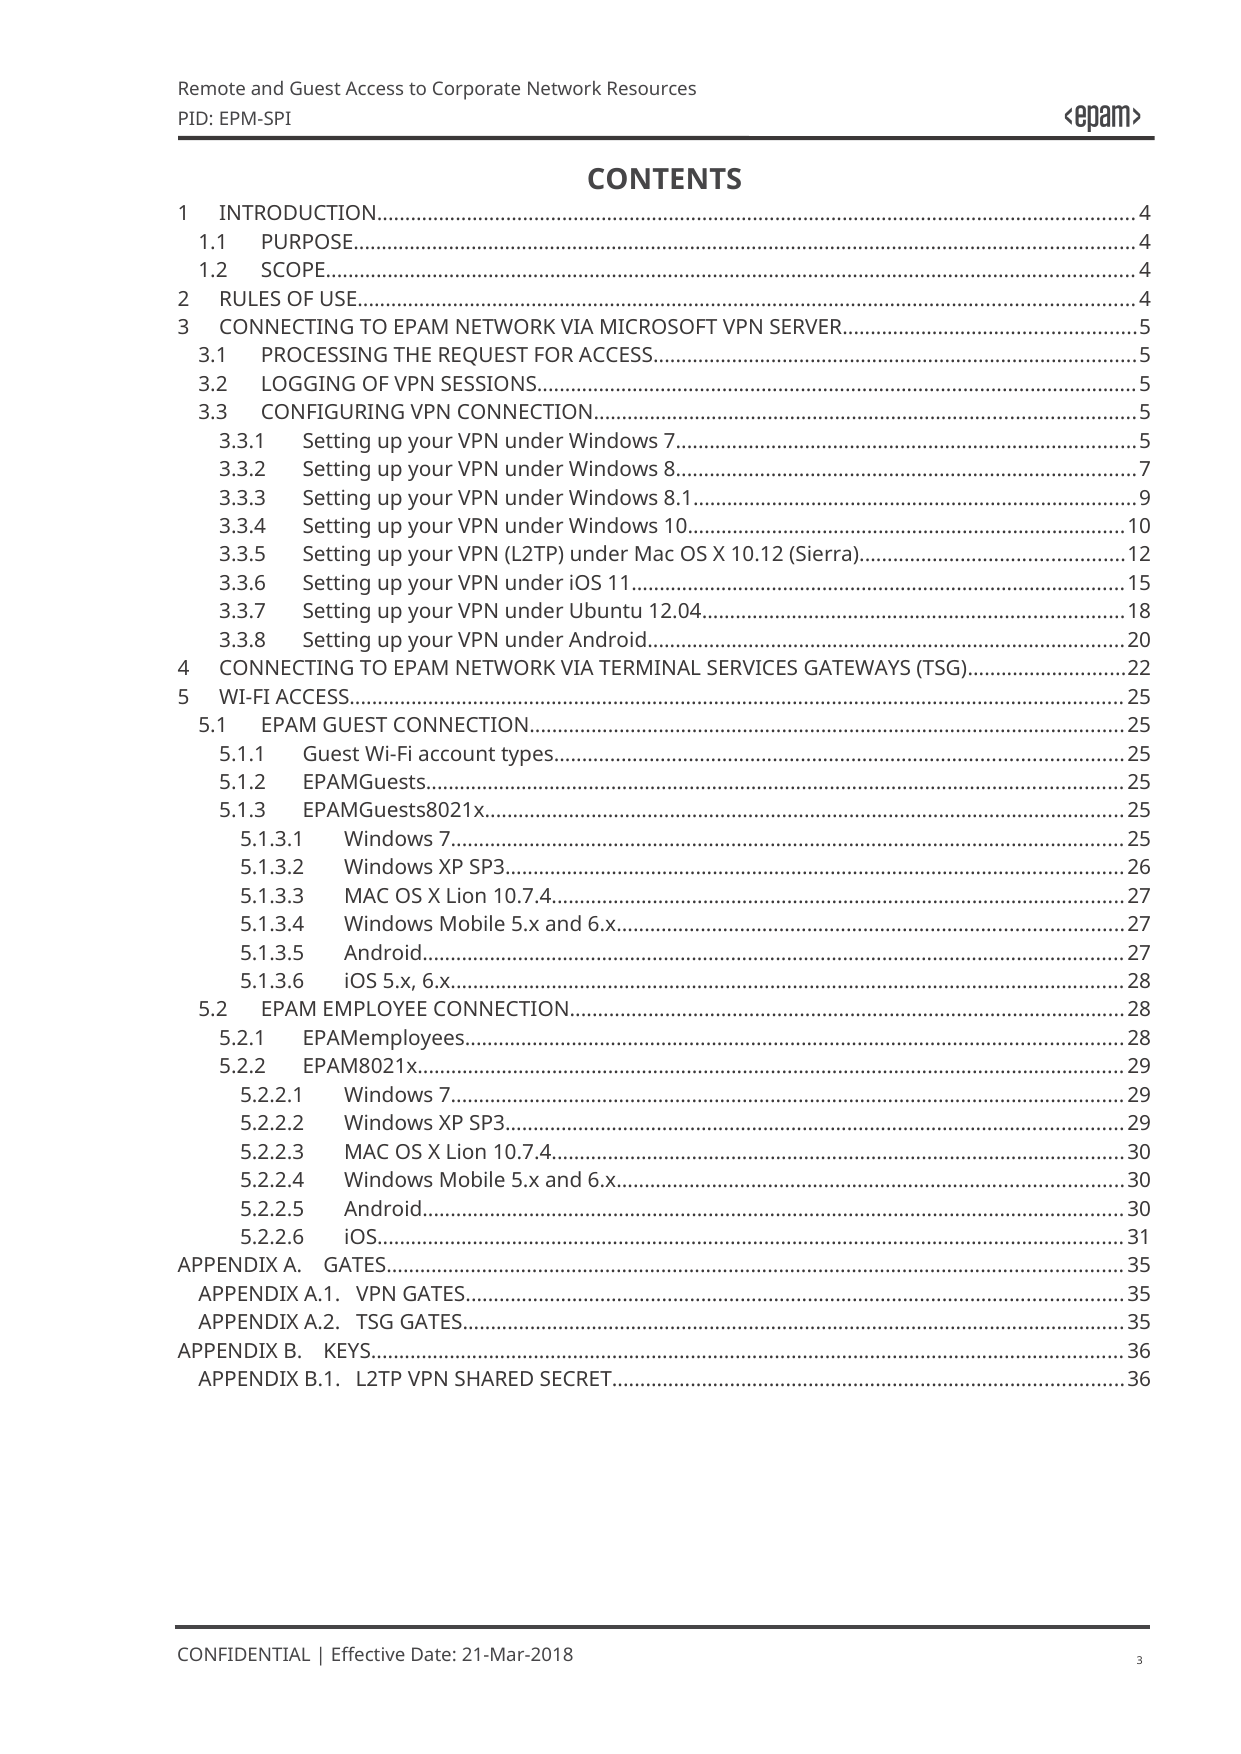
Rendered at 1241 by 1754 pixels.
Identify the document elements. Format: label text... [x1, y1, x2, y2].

text 3.3.4 Setting up your VPN under Windows 10 10 [219, 511, 1152, 539]
text 1 Introduction 4 [177, 198, 1152, 227]
text 5.2 EPAM Employee Connection 28 [198, 994, 1152, 1023]
text 3.3.1 Setting up your VPN under Windows 7 5 [219, 426, 1152, 454]
text 5.2.2.4 Windows Mobile 5.x and 6.x 30 [240, 1165, 1152, 1194]
text 5.1.3.2 Windows XP SP3 26 [240, 852, 1152, 881]
text 5.1.2 EPAMGuests 25 [219, 767, 1152, 796]
text 2 Rules of Use 4 [177, 284, 1152, 312]
text 5.2.2.5 Android 30 [240, 1194, 1152, 1222]
text 1.2 Scope 4 [198, 255, 1152, 284]
text 5.2.2.2 Windows XP SP3 29 [240, 1108, 1152, 1137]
text 4 Connecting to EPAM Network via Terminal Services Gateways (TSG) 22 [177, 653, 1152, 682]
text 5.1.3.5 Android 27 [240, 938, 1152, 966]
text 3 Connecting to EPAM Network via Microsoft VPN Server 5 [177, 312, 1152, 341]
text 5.1 EPAM Guest Connection 25 [198, 710, 1152, 739]
text 1.1 Purpose 4 [198, 227, 1152, 255]
text 5.2.2.3 MAC OS X Lion 10.7.4 30 [240, 1137, 1152, 1165]
text 5.1.3.1 Windows 7 25 [240, 824, 1152, 852]
text 5.2.1 EPAMemployees 28 [219, 1023, 1152, 1051]
text 5.2.2 EPAM8021x 29 [219, 1051, 1152, 1080]
text Appendix B.1. L2TP VPN Shared Secret 36 [198, 1364, 1152, 1393]
text 5 Wi-Fi Access 25 [177, 682, 1152, 710]
text Appendix A.2. TSG Gates 35 [198, 1307, 1152, 1336]
text 5.1.3.4 Windows Mobile 5.x and 6.x 27 [240, 909, 1152, 938]
text 3.3 Configuring VPN Connection 5 [198, 397, 1152, 426]
text 3.3.2 Setting up your VPN under Windows 8 7 [219, 454, 1152, 483]
text 3.3.8 Setting up your VPN under Android 20 [219, 625, 1152, 653]
text 3.3.3 Setting up your VPN under Windows 8.1 9 [219, 483, 1152, 511]
text Appendix A.1. VPN GATES 35 [198, 1279, 1152, 1307]
text 5.1.1 Guest Wi-Fi account types 25 [219, 739, 1152, 767]
text 3.3.7 Setting up your VPN under Ubuntu 12.04. 18 [219, 596, 1152, 625]
text Appendix A. GATES 35 [177, 1251, 1152, 1279]
text Appendix B. KEYS 36 [177, 1336, 1152, 1364]
text 3.2 Logging of VPN Sessions 5 [198, 369, 1152, 397]
text 5.2.2.1 Windows 7 29 [240, 1080, 1152, 1108]
text 5.1.3.3 MAC OS X Lion 10.7.4 27 [240, 881, 1152, 909]
text 3.1 Processing the Request for Access 5 [198, 341, 1152, 369]
text 5.2.2.6 iOS 31 [240, 1222, 1152, 1251]
text 3.3.5 Setting up your VPN (L2TP) under Mac OS X 10.12 (Sierra) 12 [219, 539, 1152, 568]
text 5.1.3.6 iOS 5.x, 6.x 28 [240, 966, 1152, 994]
text 3.3.6 Setting up your VPN under iOS 11 15 [219, 568, 1152, 596]
subtitle Contents [177, 159, 1152, 198]
text 5.1.3 EPAMGuests8021x 25 [219, 796, 1152, 824]
